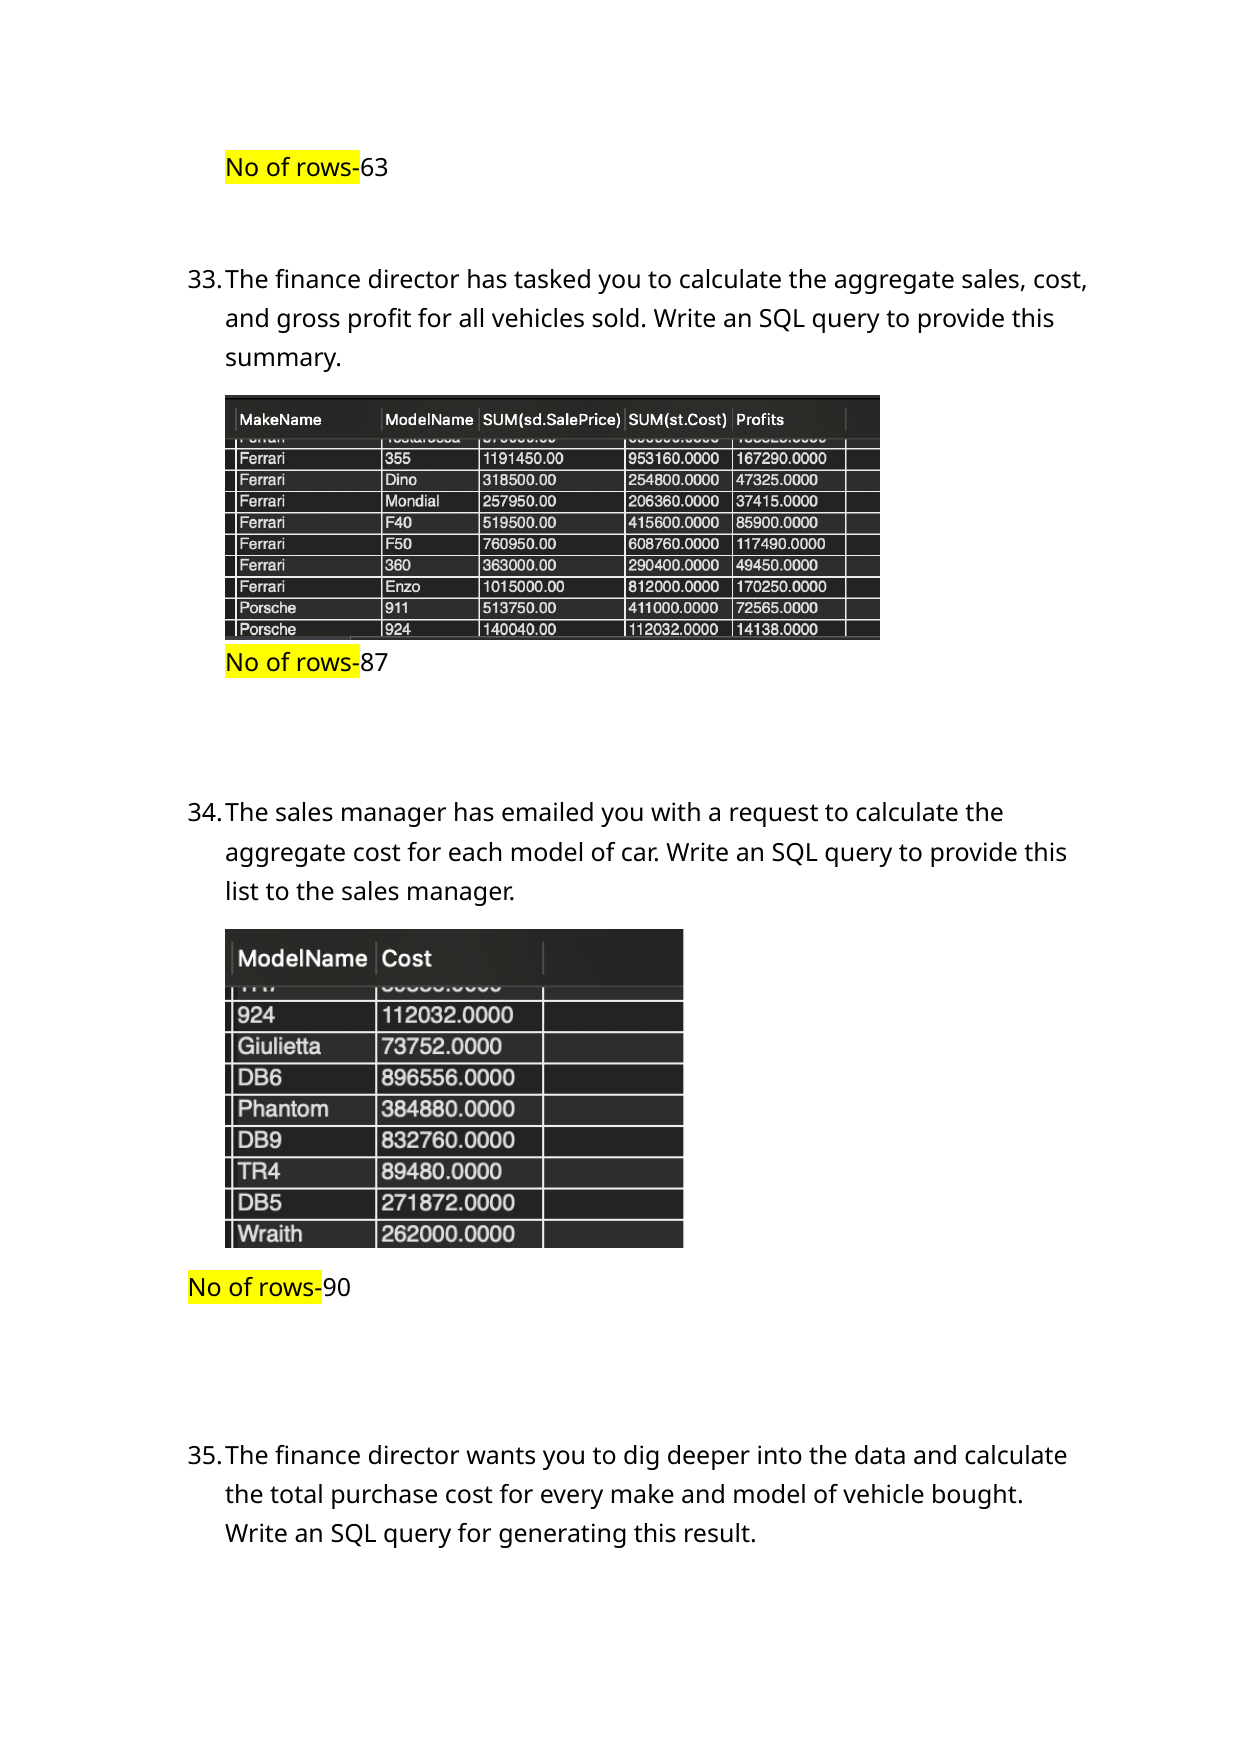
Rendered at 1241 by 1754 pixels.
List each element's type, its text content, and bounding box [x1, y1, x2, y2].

text No of rows-90 [322, 1270, 1090, 1304]
picture [225, 929, 684, 1248]
list The sales manager has emailed you with a request to calculate the aggregate cost for each model of car. Write an SQL query to provide this list to the sales manager. [187, 795, 1090, 907]
list No of rows-87 [360, 644, 1090, 678]
list No of rows-63 [360, 150, 1090, 184]
picture [225, 395, 880, 640]
list The finance director wants you to dig deeper into the data and calculate the total purchase cost for every make and model of vehicle bought. Write an SQL query for generating this result. [187, 1437, 1090, 1550]
list The finance director has tasked you to calculate the aggregate sales, cost, and gross profit for all vehicles sold. Write an SQL query to provide this summary. [187, 262, 1090, 374]
